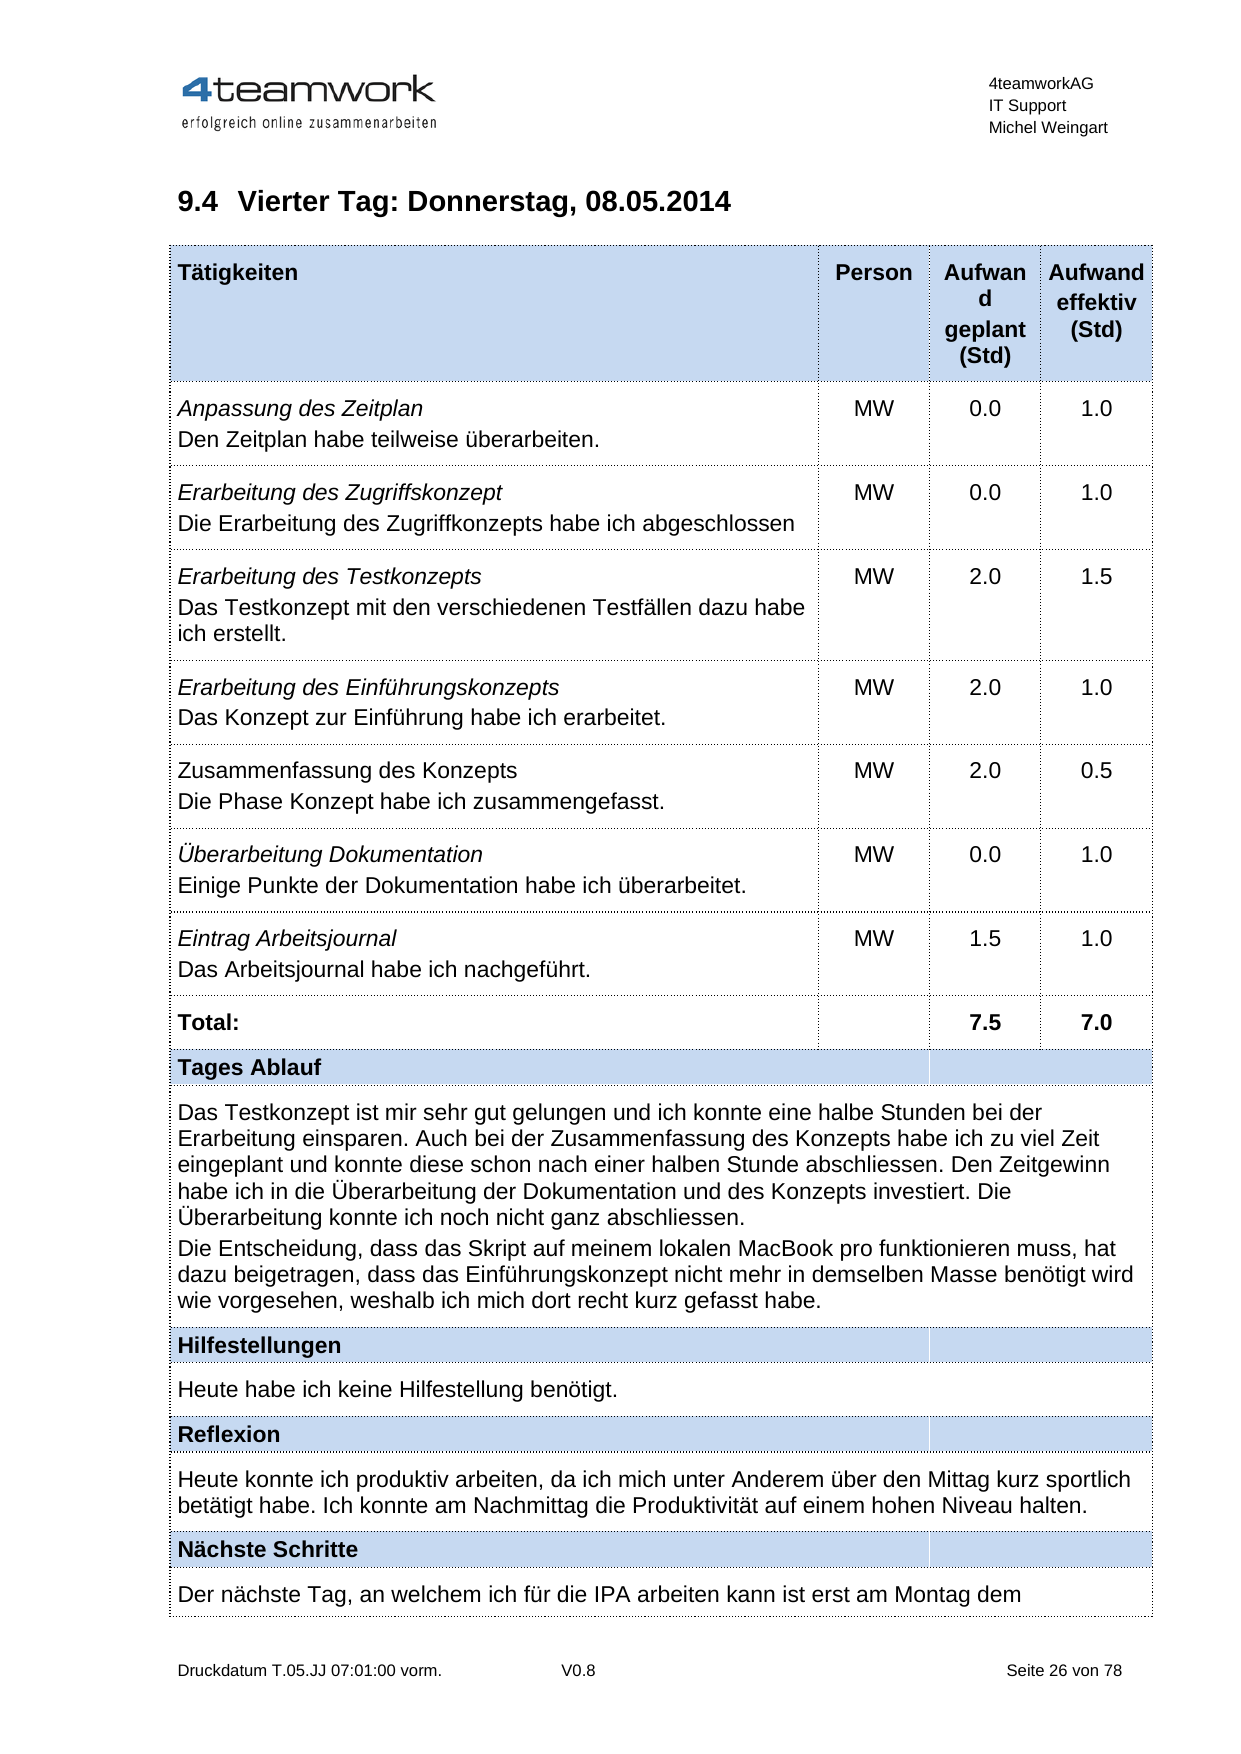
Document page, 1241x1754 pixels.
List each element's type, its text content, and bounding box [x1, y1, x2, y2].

table_cell Nächste Schritte [170, 1531, 818, 1567]
table_cell Anpassung des Zeitplan Den Zeitplan habe teilweise überarbeiten. [170, 381, 818, 465]
table_cell 7.5 [930, 995, 1041, 1049]
table_cell Hilfestellungen [170, 1327, 818, 1362]
table_cell Tages Ablauf [170, 1049, 818, 1084]
table_cell MW [818, 828, 929, 911]
table_cell [818, 1049, 929, 1084]
table_header Aufwand effektiv (Std) [1041, 245, 1152, 381]
table_cell [1041, 1416, 1152, 1451]
table_cell [930, 1327, 1041, 1362]
table_cell [930, 1416, 1041, 1451]
table_header Tätigkeiten [170, 245, 818, 381]
table_cell MW [818, 911, 929, 995]
table_cell Total: [170, 995, 818, 1049]
table_cell Zusammenfassung des Konzepts Die Phase Konzept habe ich zusammengefasst. [170, 744, 818, 827]
table_cell [818, 995, 929, 1049]
picture [177, 69, 440, 134]
table_cell Heute habe ich keine Hilfestellung benötigt. [170, 1362, 1152, 1416]
table_cell MW [818, 660, 929, 743]
table_cell Eintrag Arbeitsjournal Das Arbeitsjournal habe ich nachgeführt. [170, 911, 818, 995]
table_cell 1.5 [930, 911, 1041, 995]
table_header Person [818, 245, 929, 381]
subtitle Vierter Tag: Donnerstag, 08.05.2014 [177, 184, 1122, 217]
table_cell 1.0 [1041, 660, 1152, 743]
table_cell MW [818, 381, 929, 465]
table_cell MW [818, 549, 929, 659]
table_cell 1.0 [1041, 465, 1152, 549]
table_cell MW [818, 465, 929, 549]
table_cell 1.0 [1041, 911, 1152, 995]
table_cell Reflexion [170, 1416, 818, 1451]
table_cell [930, 1531, 1041, 1567]
table_cell Das Testkonzept ist mir sehr gut gelungen und ich konnte eine halbe Stunden bei der Erarbeitung einsparen. Auch bei der Zusammenfassung des Konzepts habe ich zu viel Zeit eingeplant und konnte diese schon nach einer halben Stunde abschliessen. Den Zeitgewinn habe ich in die Überarbeitung der Dokumentation und des Konzepts investiert. Die Überarbeitung konnte ich noch nicht ganz abschliessen. Die Entscheidung, dass das Skript auf meinem lokalen MacBook pro funktionieren muss, hat dazu beigetragen, dass das Einführungskonzept nicht mehr in demselben Masse benötigt wird wie vorgesehen, weshalb ich mich dort recht kurz gefasst habe. [170, 1085, 1152, 1327]
table_cell Überarbeitung Dokumentation Einige Punkte der Dokumentation habe ich überarbeitet. [170, 828, 818, 911]
table_cell 0.0 [930, 828, 1041, 911]
table_cell 1.5 [1041, 549, 1152, 659]
table_cell 0.5 [1041, 744, 1152, 827]
table_cell 0.0 [930, 381, 1041, 465]
table_cell Erarbeitung des Zugriffskonzept Die Erarbeitung des Zugriffkonzepts habe ich abgeschlossen [170, 465, 818, 549]
table_cell [818, 1327, 929, 1362]
table_cell 1.0 [1041, 828, 1152, 911]
table_cell [930, 1049, 1041, 1084]
table_cell 2.0 [930, 660, 1041, 743]
table_cell Erarbeitung des Testkonzepts Das Testkonzept mit den verschiedenen Testfällen dazu habe ich erstellt. [170, 549, 818, 659]
table_cell 7.0 [1041, 995, 1152, 1049]
table_cell [1041, 1049, 1152, 1084]
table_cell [170, 1567, 1152, 1616]
table_cell 0.0 [930, 465, 1041, 549]
table_cell 2.0 [930, 744, 1041, 827]
table_cell [818, 1416, 929, 1451]
table_cell 1.0 [1041, 381, 1152, 465]
table_cell MW [818, 744, 929, 827]
table_cell [1041, 1531, 1152, 1567]
table_cell Erarbeitung des Einführungskonzepts Das Konzept zur Einführung habe ich erarbeitet. [170, 660, 818, 743]
table_cell Heute konnte ich produktiv arbeiten, da ich mich unter Anderem über den Mittag kurz sportlich betätigt habe. Ich konnte am Nachmittag die Produktivität auf einem hohen Niveau halten. [170, 1451, 1152, 1531]
table_header Aufwand geplant (Std) [930, 245, 1041, 381]
table_cell [818, 1531, 929, 1567]
table_cell [1041, 1327, 1152, 1362]
table_cell 2.0 [930, 549, 1041, 659]
